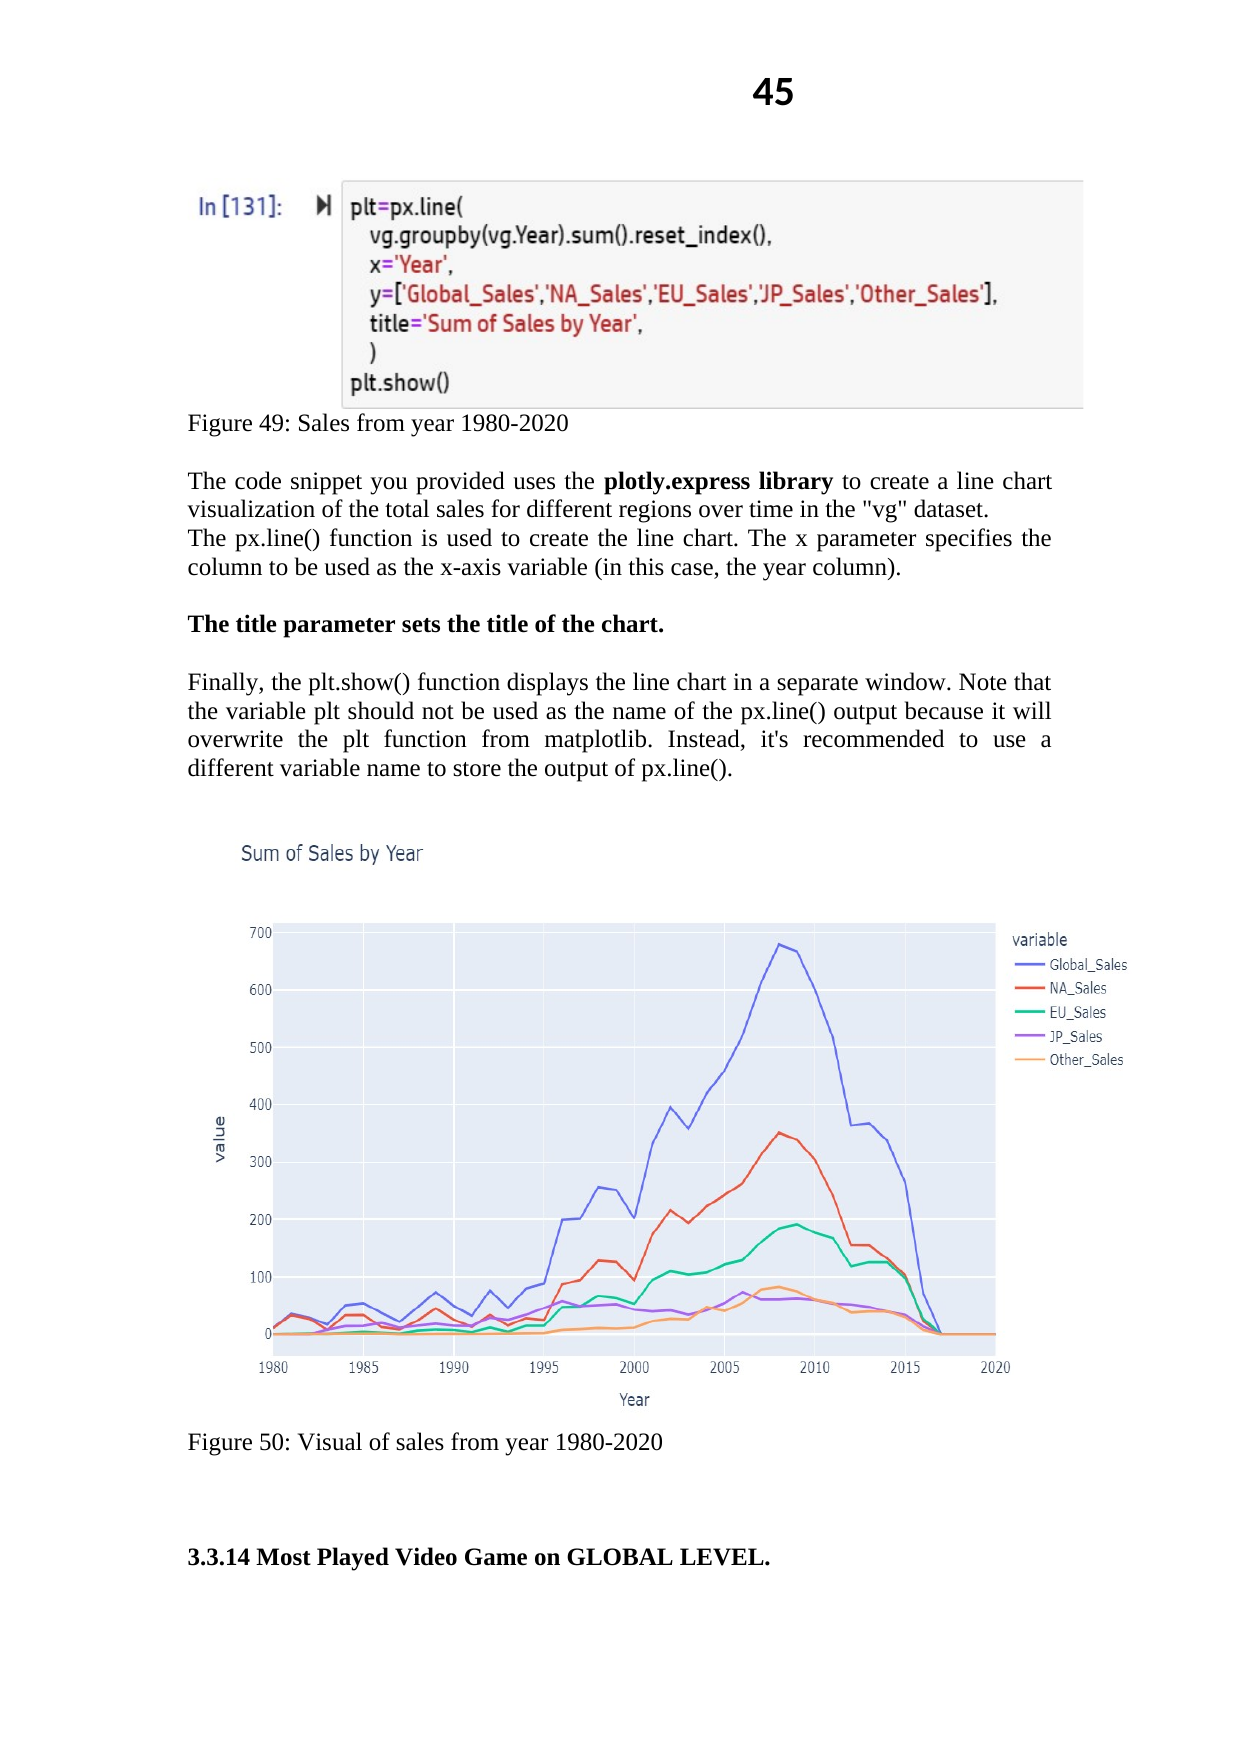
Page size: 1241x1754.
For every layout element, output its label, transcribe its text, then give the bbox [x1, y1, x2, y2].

text Figure 50: Visual of sales from year 1980-2020 [187, 1427, 1053, 1456]
text The code snippet you provided uses the plotly.express library to create a line chart visualization of the total sales for different regions over time in the "vg" dataset. [187, 466, 1053, 523]
text The px.line() function is used to create the line chart. The x parameter specifies the column to be used as the x-axis variable (in this case, the year column). [187, 523, 1053, 581]
text Figure 49: Sales from year 1980-2020 [187, 409, 1053, 437]
text Finally, the plt.show() function displays the line chart in a separate window. Note that the variable plt should not be used as the name of the px.line() output because it will overwrite the plt function from matplotlib. Instead, it's recommended to use a different variable name to store the output of px.line(). [187, 667, 1053, 782]
picture [187, 178, 1084, 409]
picture [187, 810, 1145, 1427]
text The title parameter sets the title of the chart. [187, 609, 1053, 638]
text 3.3.14 Most Played Video Game on GLOBAL LEVEL. [187, 1542, 1053, 1571]
